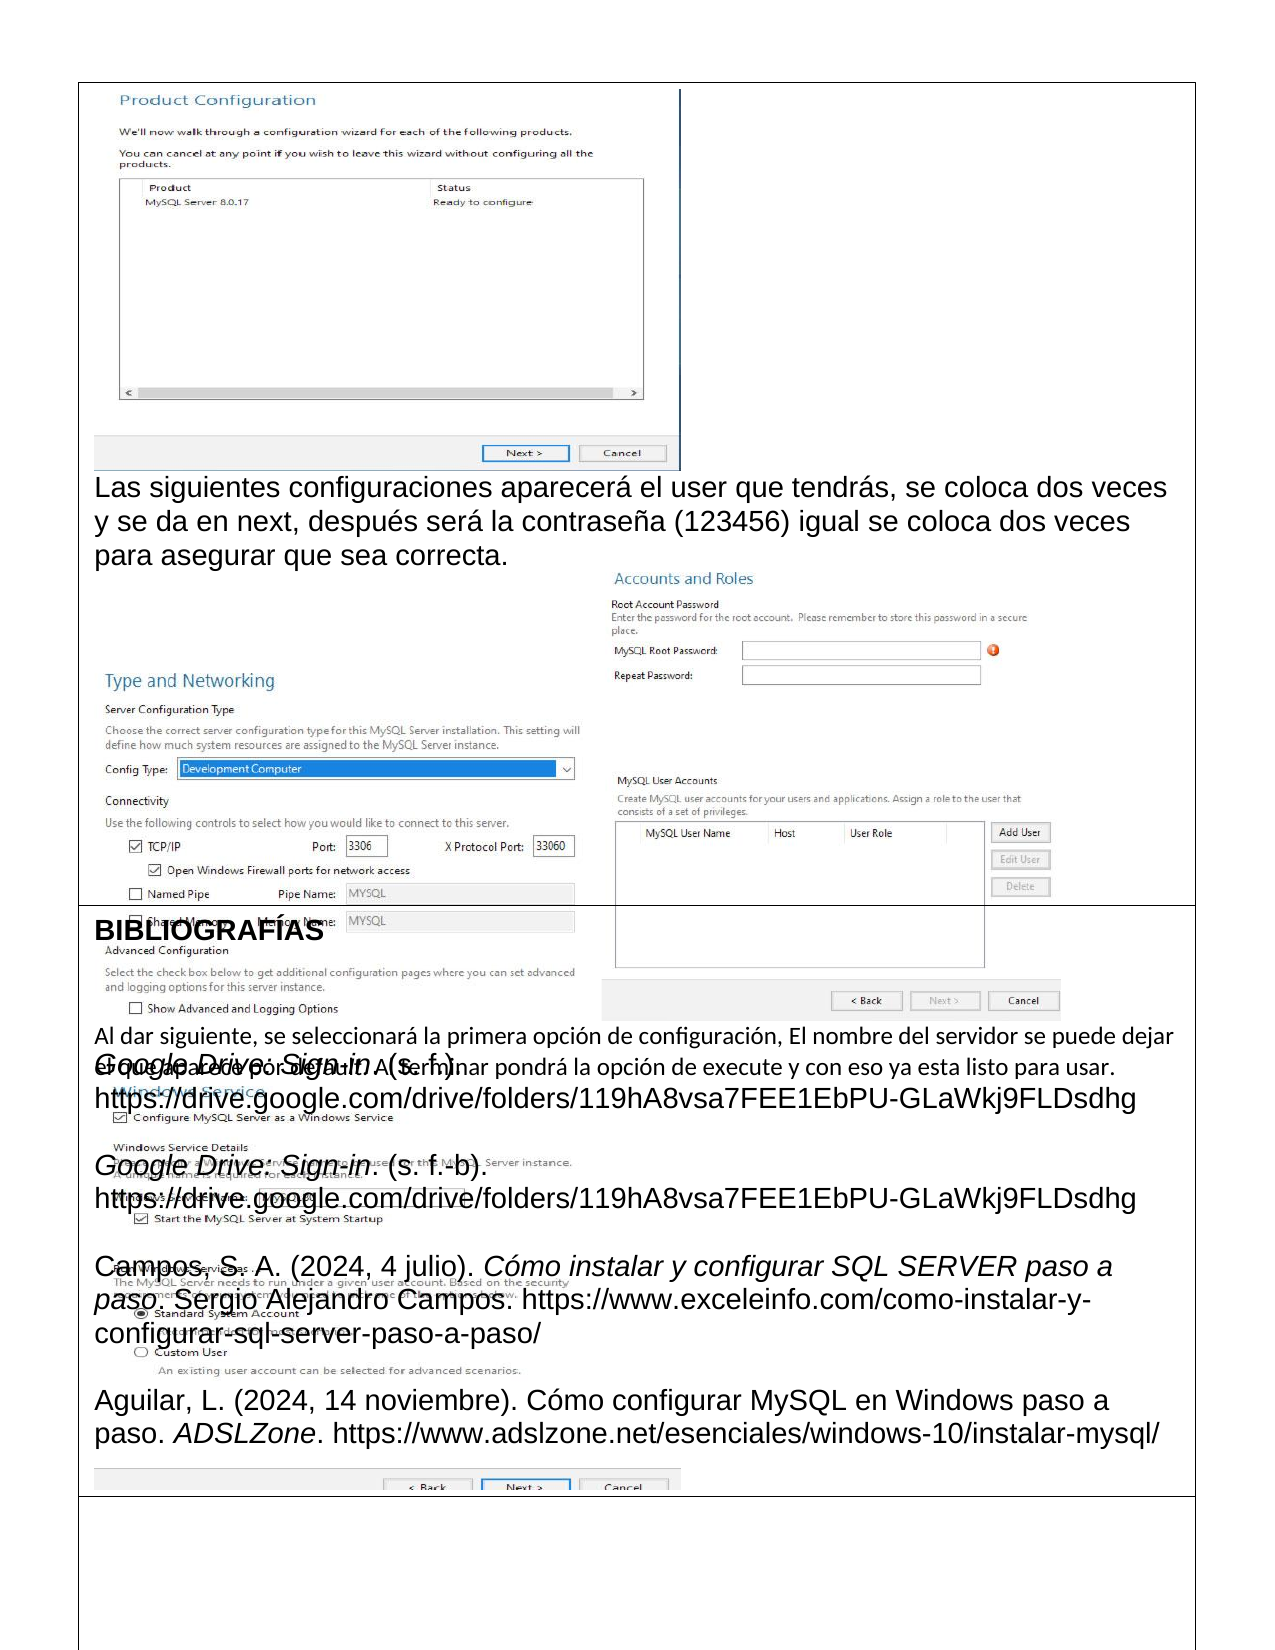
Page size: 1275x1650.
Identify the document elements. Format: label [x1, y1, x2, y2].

picture [94, 906, 597, 1021]
picture [98, 1295, 107, 1307]
picture [94, 89, 681, 471]
picture [100, 1393, 107, 1402]
picture [94, 666, 597, 905]
picture [94, 1081, 681, 1490]
picture [601, 906, 1061, 1021]
picture [601, 571, 1061, 905]
picture [677, 1396, 681, 1408]
